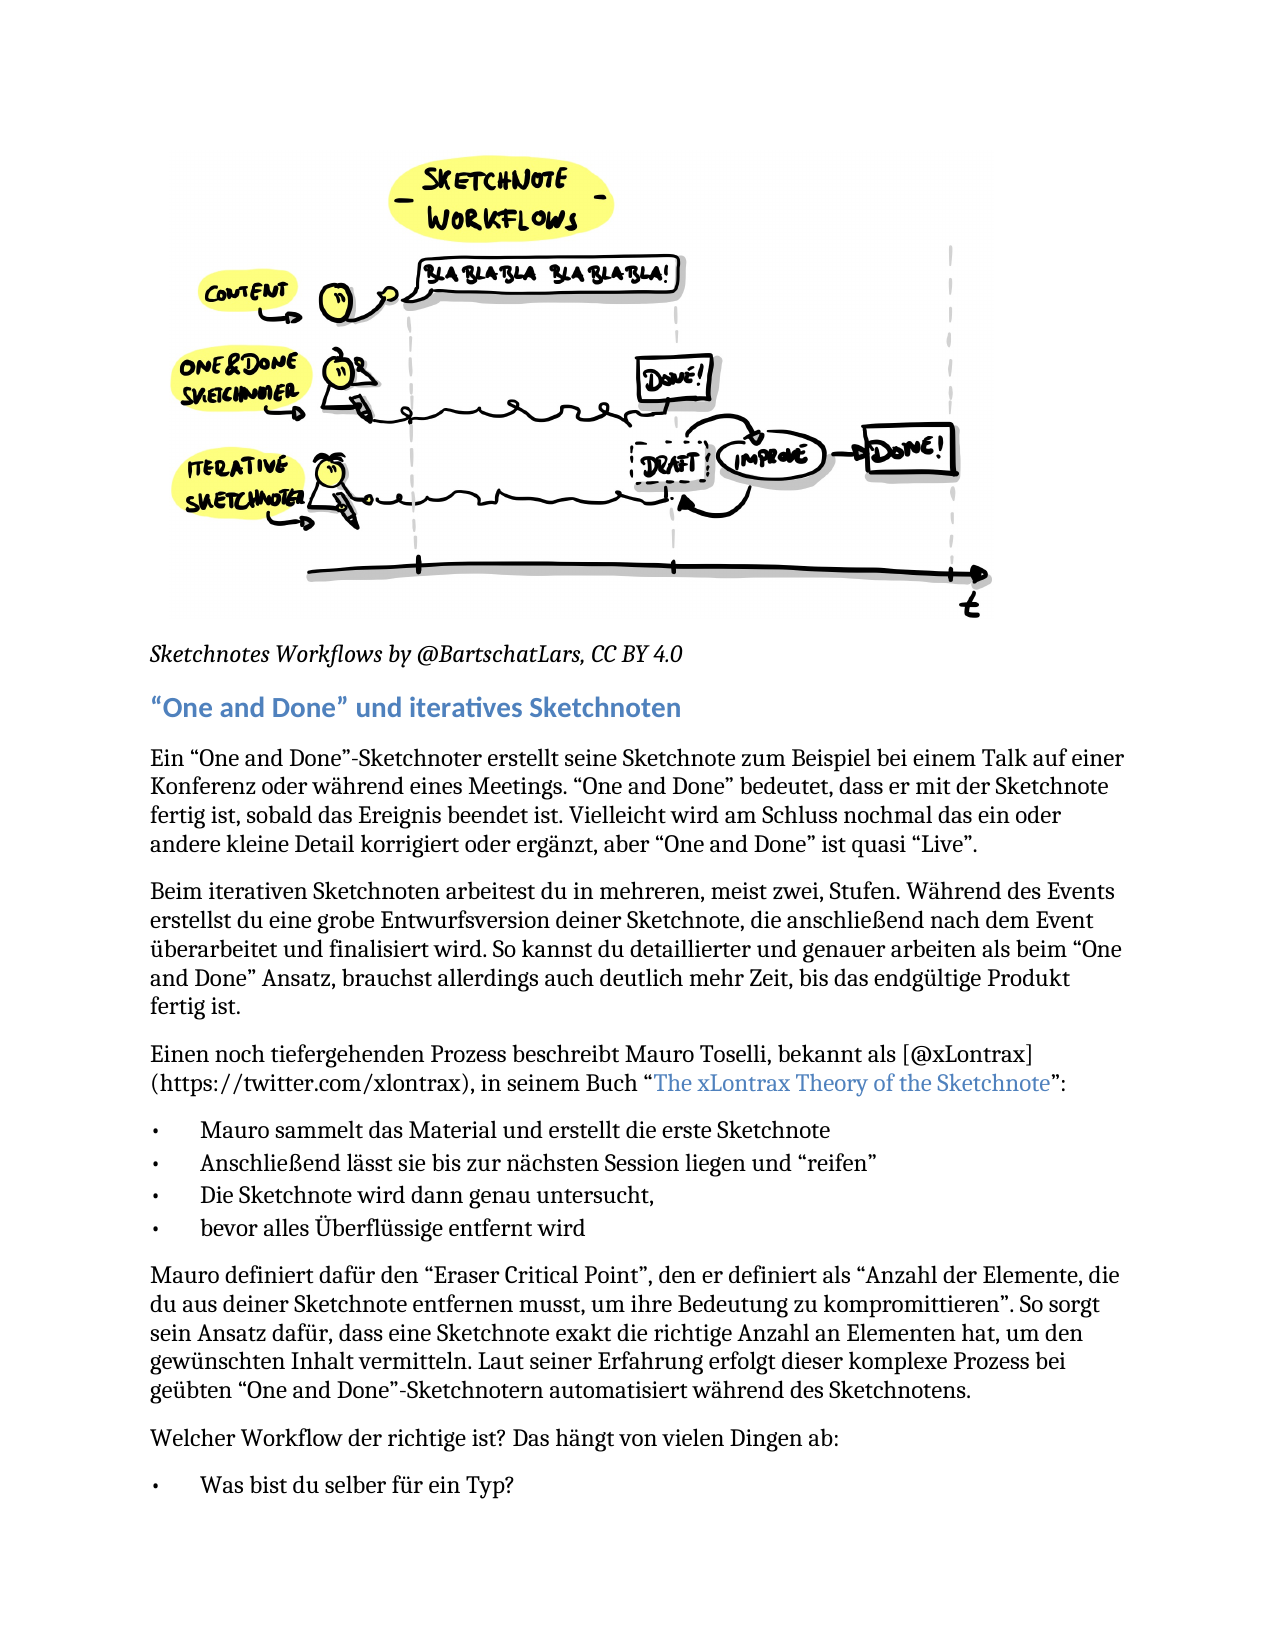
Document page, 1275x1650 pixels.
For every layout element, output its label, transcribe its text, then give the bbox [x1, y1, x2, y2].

list bevor alles Überflüssige entfernt wird [150, 1213, 1125, 1242]
list Mauro sammelt das Material und erstellt die erste Sketchnote [150, 1116, 1125, 1145]
text Beim iterativen Sketchnoten arbeitest du in mehreren, meist zwei, Stufen. Während des Events erstellst du eine grobe Entwurfsversion deiner Sketchnote, die anschließend nach dem Event überarbeitet und finalisiert wird. So kannst du detaillierter und genauer arbeiten als beim “One and Done” Ansatz, brauchst allerdings auch deutlich mehr Zeit, bis das endgültige Produkt fertig ist. [150, 877, 1125, 1021]
text Ein “One and Done”-Sketchnoter erstellt seine Sketchnote zum Beispiel bei einem Talk auf einer Konferenz oder während eines Meetings. “One and Done” bedeutet, dass er mit der Sketchnote fertig ist, sobald das Ereignis beendet ist. Vielleicht wird am Schluss nochmal das ein oder andere kleine Detail korrigiert oder ergänzt, aber “One and Done” ist quasi “Live”. [150, 743, 1125, 858]
subtitle “One and Done” und iteratives Sketchnoten [150, 689, 1125, 725]
text Mauro definiert dafür den “Eraser Critical Point”, den er definiert als “Anzahl der Elemente, die du aus deiner Sketchnote entfernen musst, um ihre Bedeutung zu kompromittieren”. So sorgt sein Ansatz dafür, dass eine Sketchnote exakt die richtige Anzahl an Elementen hat, um den gewünschten Inhalt vermitteln. Laut seiner Erfahrung erfolgt dieser komplexe Prozess bei geübten “One and Done”-Sketchnotern automatisiert während des Sketchnotens. [150, 1261, 1125, 1405]
picture [168, 150, 994, 619]
list Die Sketchnote wird dann genau untersucht, [150, 1181, 1125, 1210]
list Anschließend lässt sie bis zur nächsten Session liegen und “reifen” [150, 1148, 1125, 1177]
list Was bist du selber für ein Typ? [150, 1471, 1125, 1500]
text Sketchnotes Workflows by @BartschatLars, CC BY 4.0 [150, 639, 1125, 668]
text Einen noch tiefergehenden Prozess beschreibt Mauro Toselli, bekannt als [@xLontrax](https://twitter.com/xlontrax), in seinem Buch “The xLontrax Theory of the Sketchnote”: [150, 1040, 1125, 1097]
text Welcher Workflow der richtige ist? Das hängt von vielen Dingen ab: [150, 1423, 1125, 1452]
